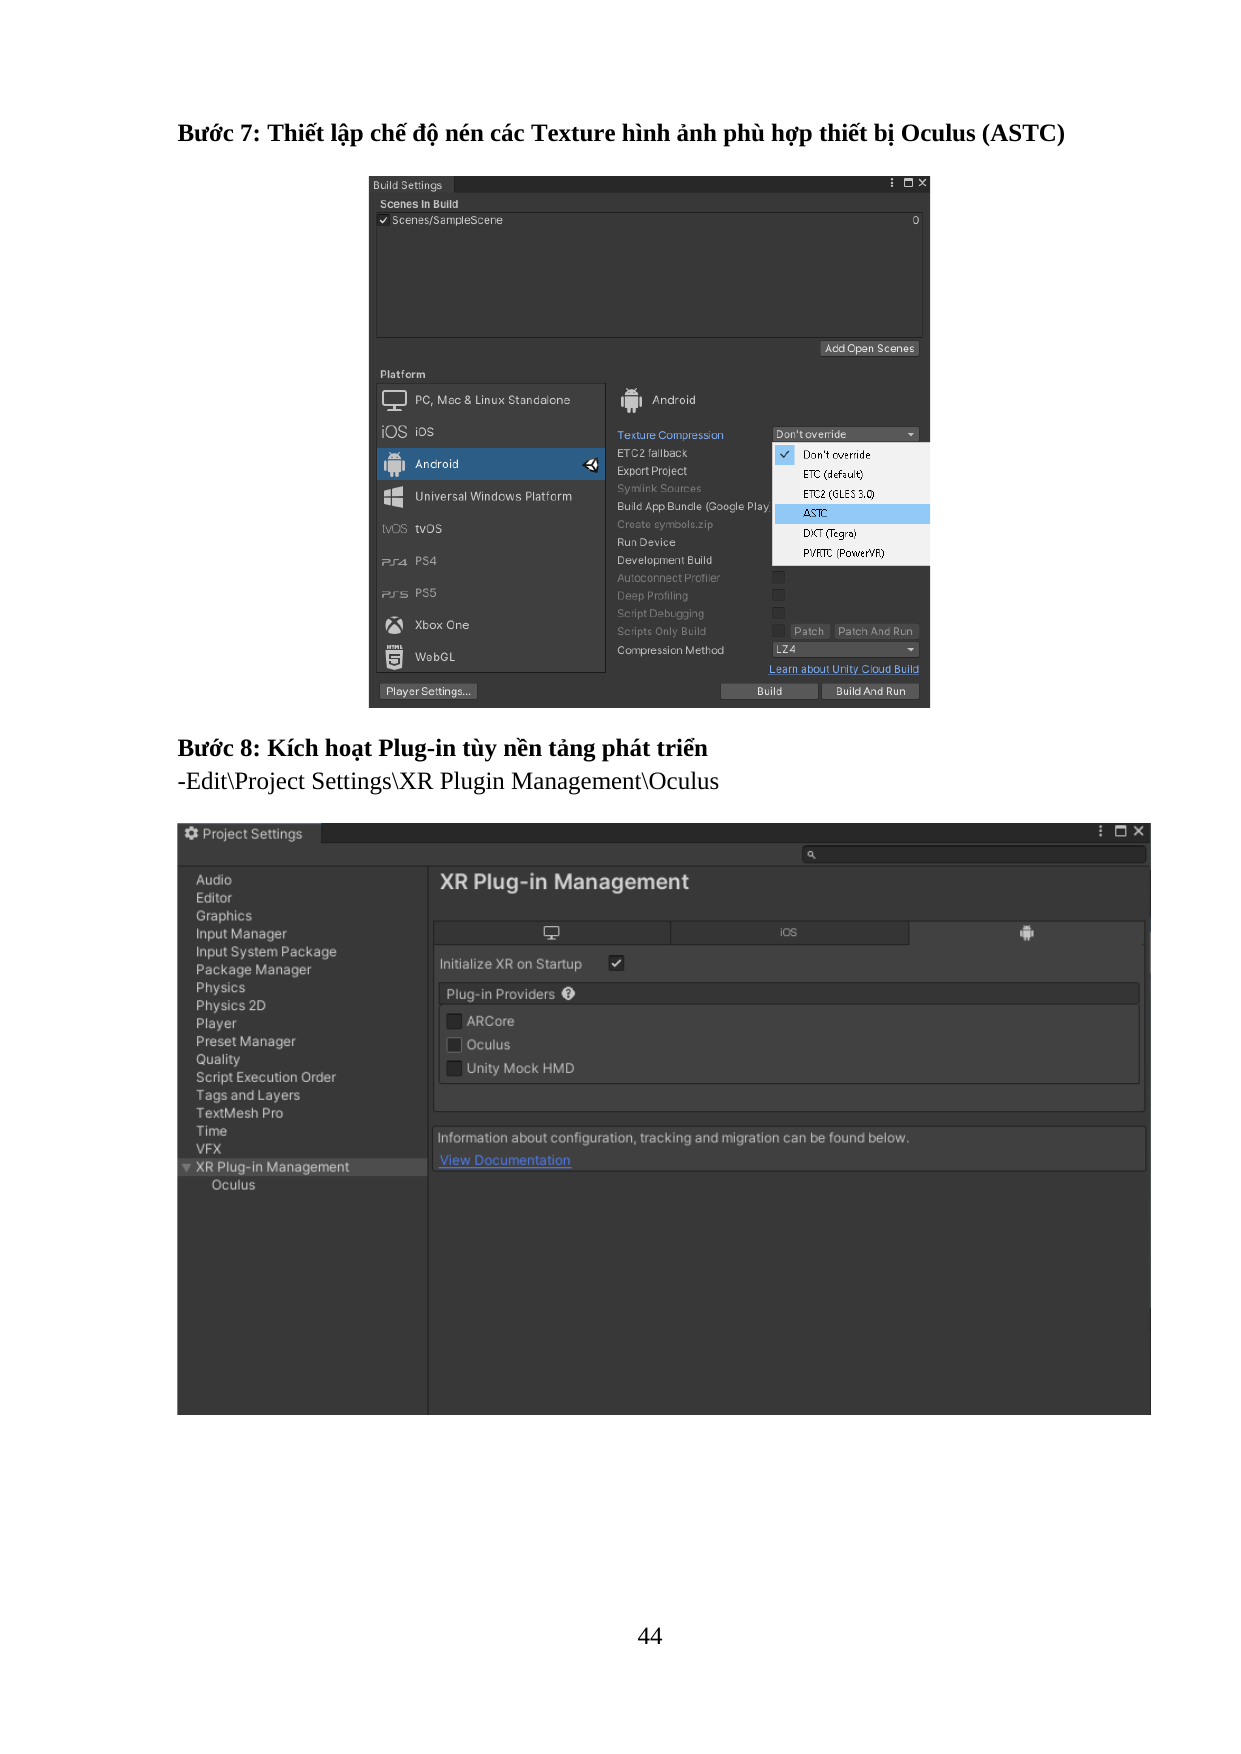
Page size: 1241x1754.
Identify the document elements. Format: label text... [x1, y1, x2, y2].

picture [177, 823, 1151, 1415]
picture [368, 176, 931, 708]
text Bước 7: Thiết lập chế độ nén các Texture hình ảnh phù hợp thiết bị Oculus (ASTC) [177, 118, 1122, 147]
text Bước 8: Kích hoạt Plug-in tùy nền tảng phát triển [177, 733, 1122, 761]
text -Edit\Project Settings\XR Plugin Management\Oculus [177, 766, 1122, 794]
